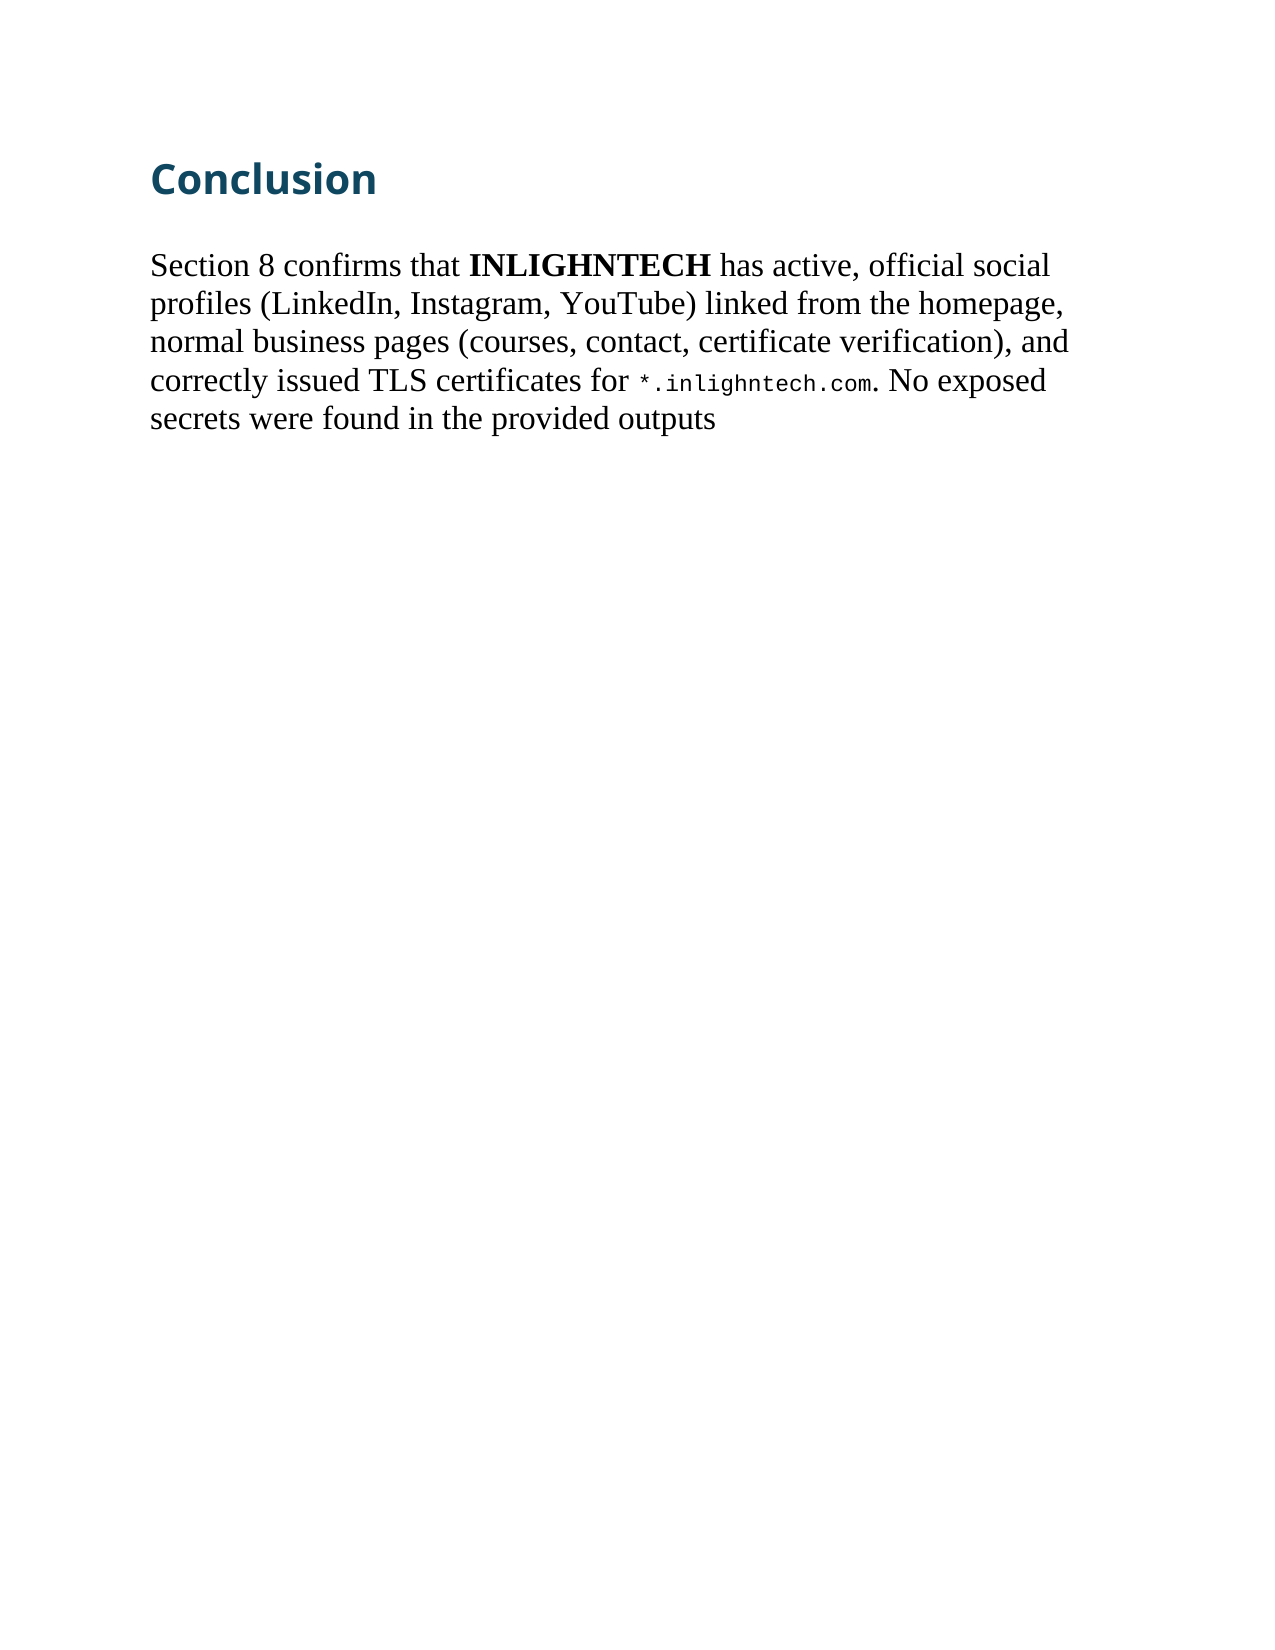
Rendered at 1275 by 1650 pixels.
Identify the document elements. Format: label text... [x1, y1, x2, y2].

subtitle Conclusion [150, 150, 1125, 207]
text Section 8 confirms that INLIGHNTECH has active, official social profiles (LinkedIn, Instagram, YouTube) linked from the homepage, normal business pages (courses, contact, certificate verification), and correctly issued TLS certificates for *.inlighntech.com. No exposed secrets were found in the provided outputs [150, 245, 1125, 437]
